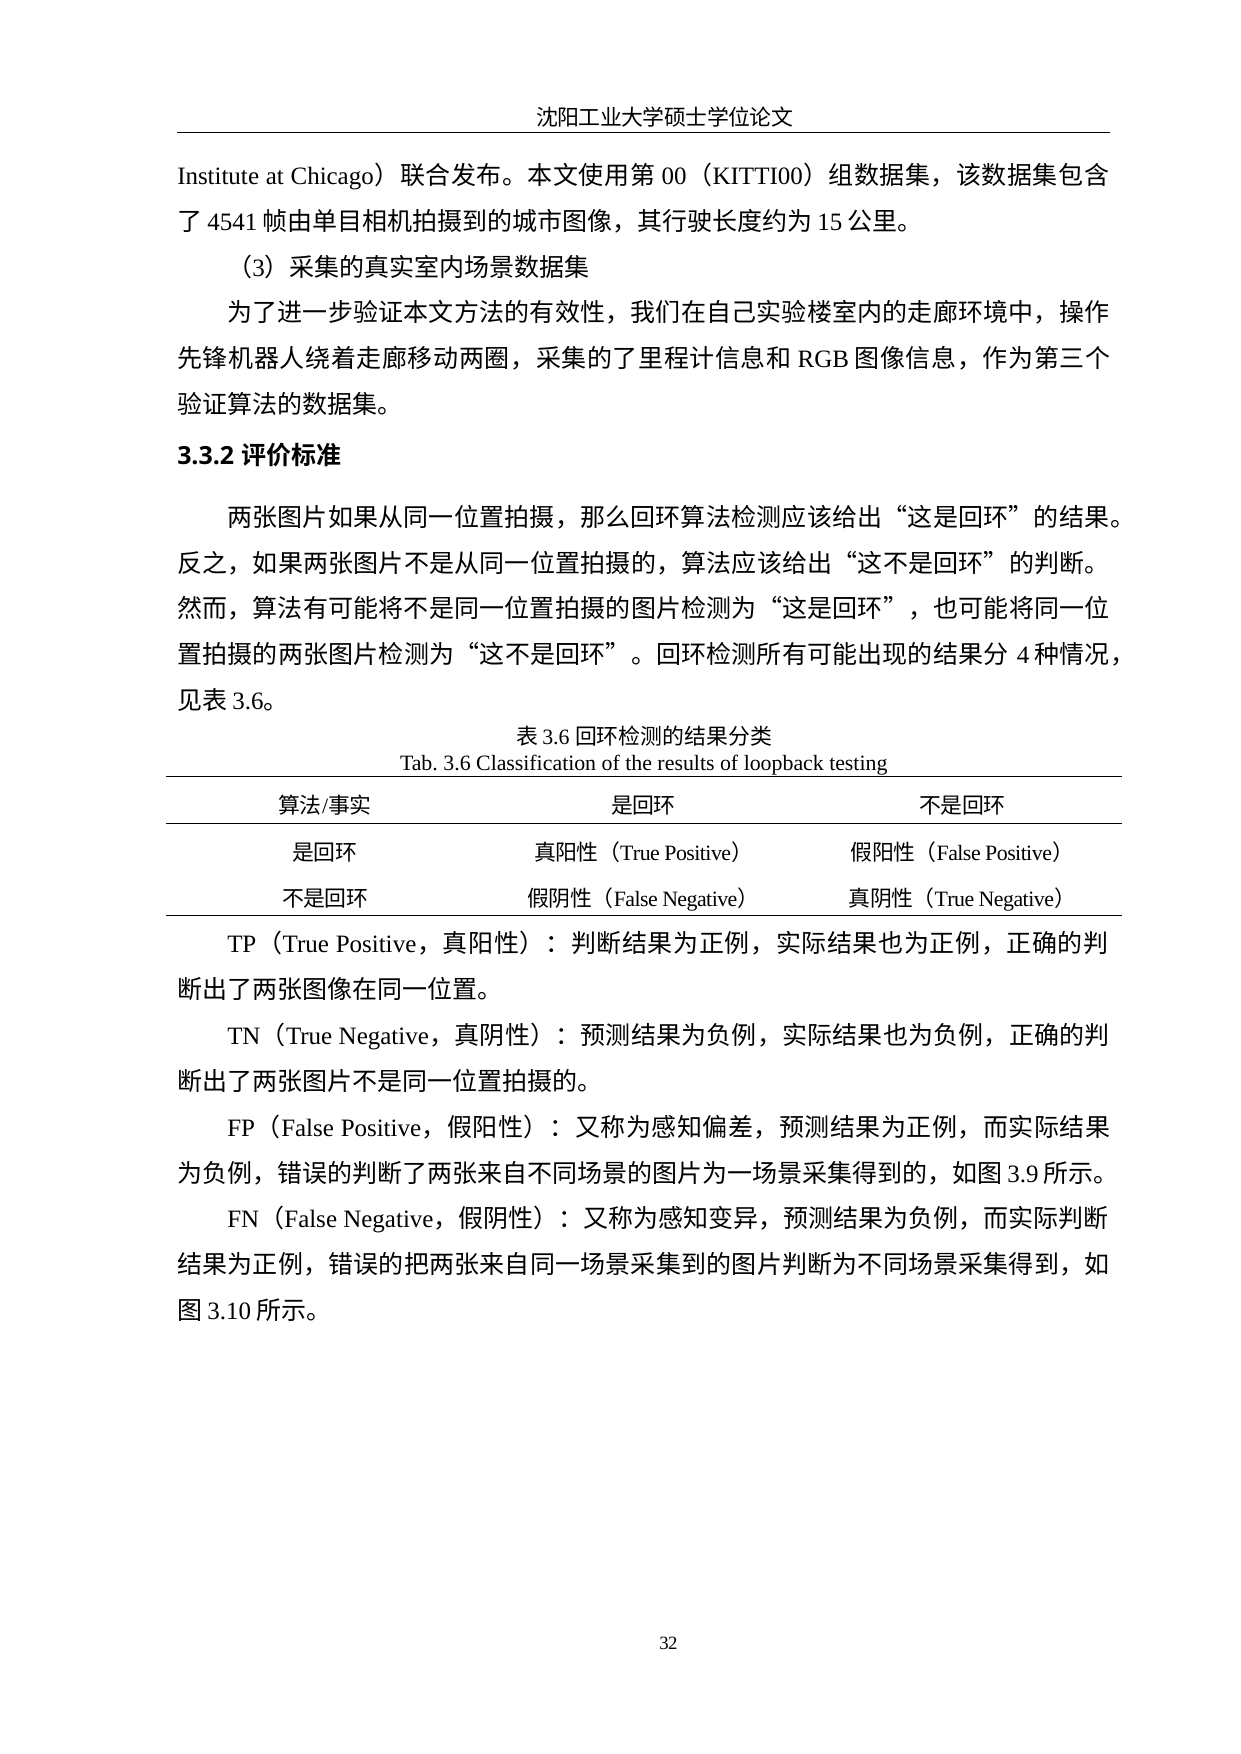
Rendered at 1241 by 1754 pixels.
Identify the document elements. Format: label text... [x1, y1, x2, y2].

text Tab. 3.6 Classification of the results of loopback testing [177, 750, 1110, 776]
table_header 是回环 [484, 777, 803, 822]
table_cell 假阳性（False Positive） [803, 824, 1122, 869]
text （3）采集的真实室内场景数据集 [177, 239, 1110, 285]
text TP（True Positive，真阳性）：判断结果为正例，实际结果也为正例，正确的判断出了两张图像在同一位置。 [177, 916, 1110, 1008]
subtitle 3.3.2 评价标准 [177, 435, 1110, 471]
table_cell 真阳性（True Positive） [484, 824, 803, 869]
table_cell 是回环 [166, 824, 484, 869]
text 为了进一步验证本文方法的有效性，我们在自己实验楼室内的走廊环境中，操作先锋机器人绕着走廊移动两圈，采集的了里程计信息和RGB图像信息，作为第三个验证算法的数据集。 [177, 285, 1110, 423]
text TN（True Negative，真阴性）：预测结果为负例，实际结果也为负例，正确的判断出了两张图片不是同一位置拍摄的。 [177, 1008, 1110, 1099]
text FP（False Positive，假阳性）：又称为感知偏差，预测结果为正例，而实际结果为负例，错误的判断了两张来自不同场景的图片为一场景采集得到的，如图3.9所示。 [177, 1099, 1110, 1191]
text 两张图片如果从同一位置拍摄，那么回环算法检测应该给出“这是回环”的结果。反之，如果两张图片不是从同一位置拍摄的，算法应该给出“这不是回环”的判断。然而，算法有可能将不是同一位置拍摄的图片检测为“这是回环”，也可能将同一位置拍摄的两张图片检测为“这不是回环”。回环检测所有可能出现的结果分4种情况，见表3.6。 [177, 489, 1110, 719]
table_cell 真阴性（True Negative） [803, 869, 1122, 915]
table_header 算法/事实 [166, 777, 484, 822]
text FN（False Negative，假阴性）：又称为感知变异，预测结果为负例，而实际判断结果为正例，错误的把两张来自同一场景采集到的图片判断为不同场景采集得到，如图3.10所示。 [177, 1191, 1110, 1329]
table_header 不是回环 [803, 777, 1122, 822]
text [177, 148, 1110, 239]
table_cell 假阴性（False Negative） [484, 869, 803, 915]
text 表3.6 回环检测的结果分类 [177, 719, 1110, 750]
table_cell 不是回环 [166, 869, 484, 915]
